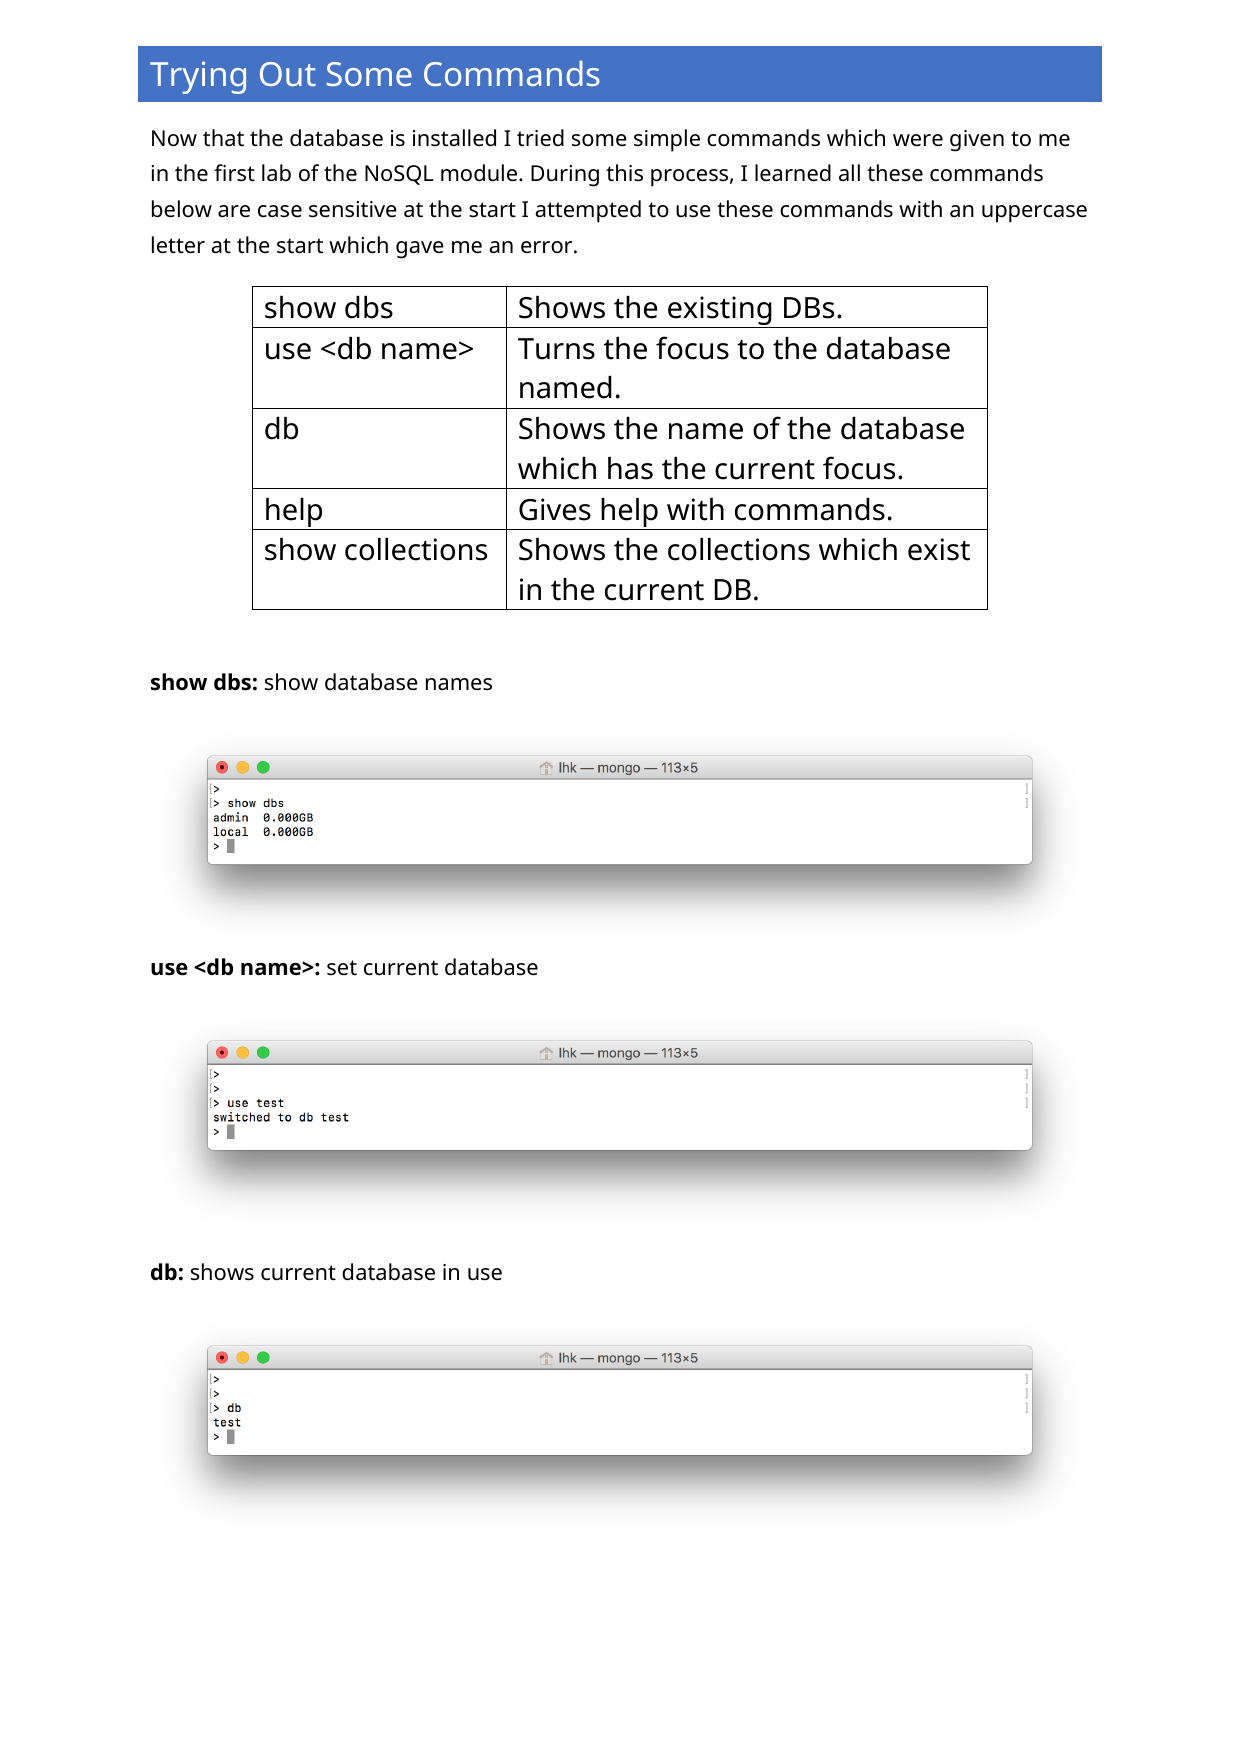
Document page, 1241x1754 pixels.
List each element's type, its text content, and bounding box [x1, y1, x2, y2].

table_cell Shows the collections which exist in the current DB. [507, 530, 987, 609]
table_cell db [253, 409, 506, 488]
text show dbs: show database names [150, 667, 1090, 696]
picture [150, 1008, 1089, 1232]
subtitle Trying Out Some Commands [142, 49, 1098, 98]
table_cell show collections [253, 530, 506, 609]
table_cell Gives help with commands. [507, 489, 987, 528]
table_cell help [253, 489, 506, 528]
table_cell Turns the focus to the database named. [507, 328, 987, 407]
table_cell Shows the name of the database which has the current focus. [507, 409, 987, 488]
text db: shows current database in use [150, 1257, 1090, 1287]
picture [150, 1313, 1089, 1537]
table_header show dbs [253, 287, 506, 327]
table_header Shows the existing DBs. [507, 287, 987, 327]
text Now that the database is installed I tried some simple commands which were given to me in the first lab of the NoSQL module. During this process, I learned all these commands below are case sensitive at the start I attempted to use these commands with an uppercase letter at the start which gave me an error. [150, 122, 1090, 259]
picture [150, 723, 1089, 946]
table_cell use <db name> [253, 328, 506, 407]
